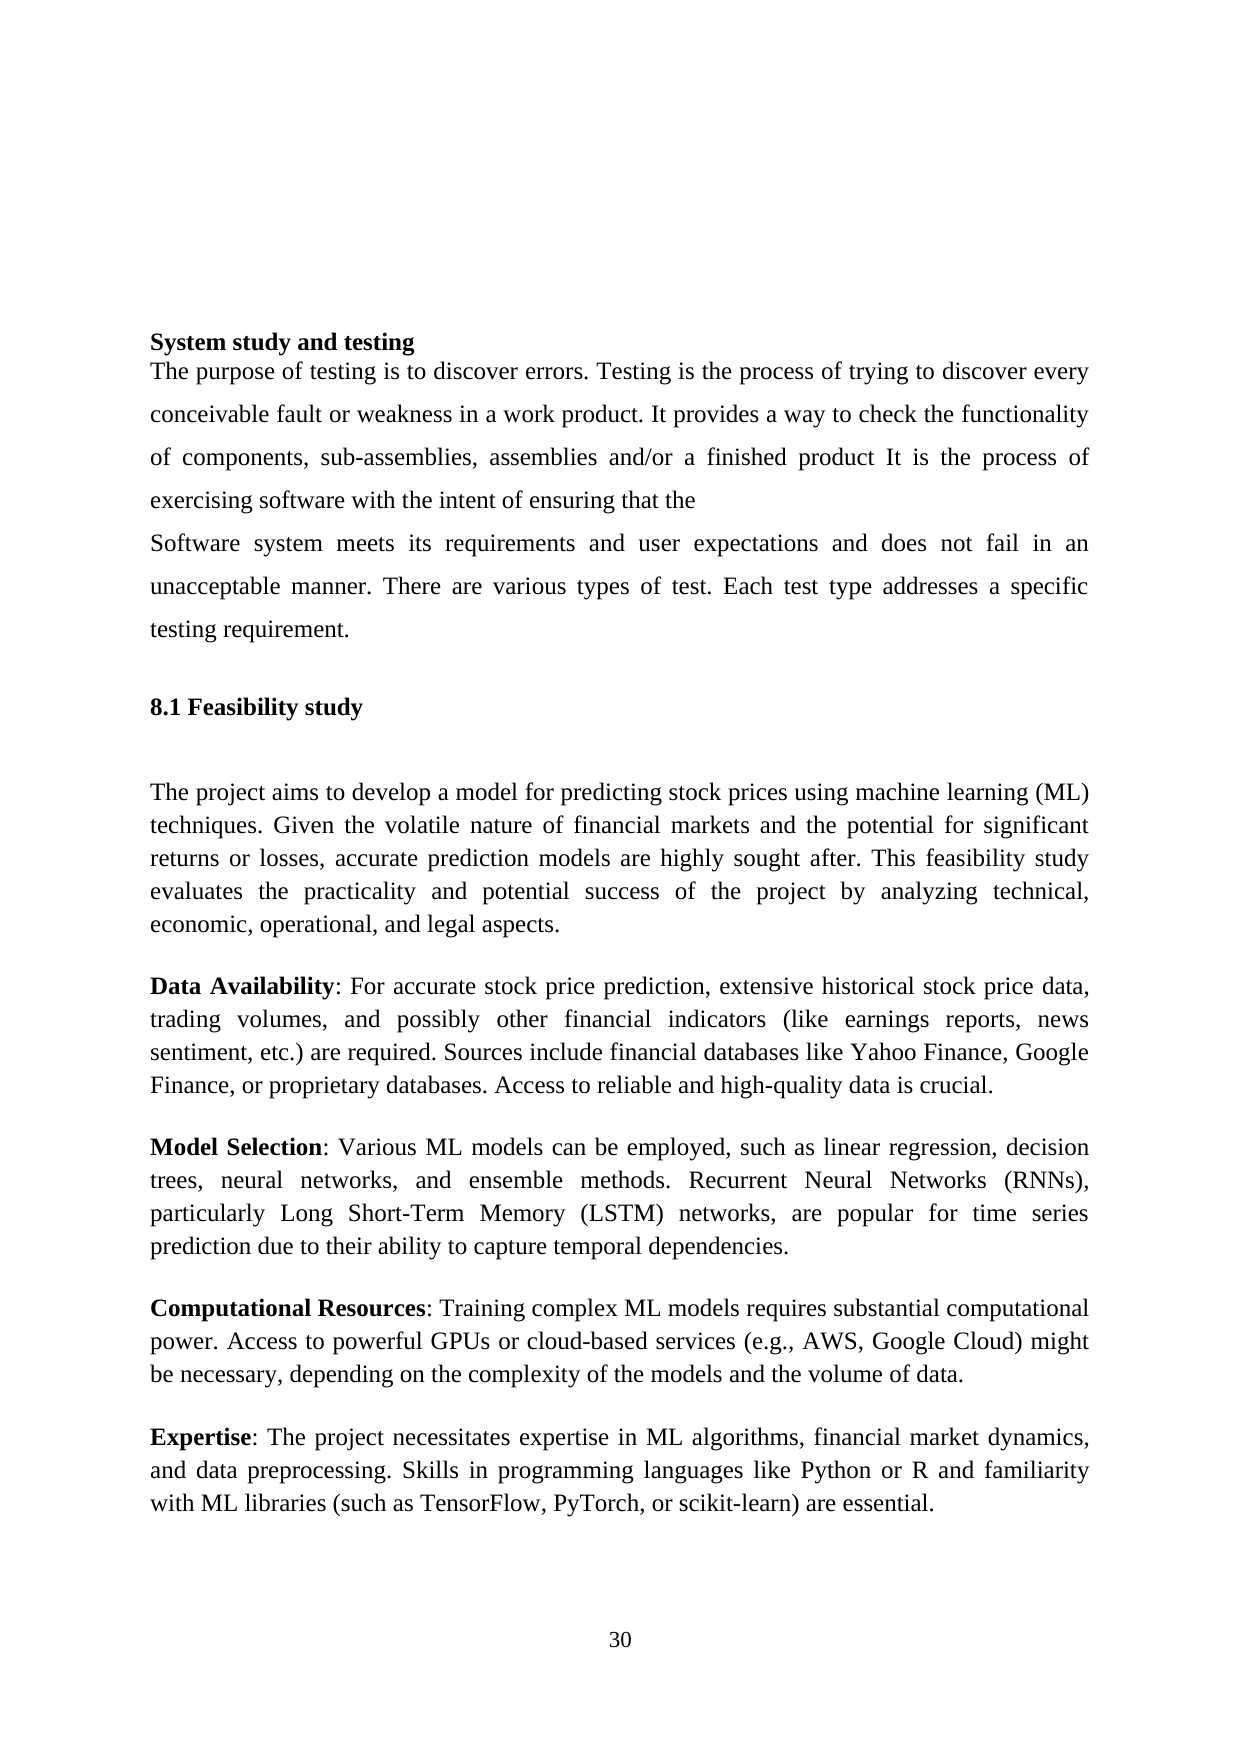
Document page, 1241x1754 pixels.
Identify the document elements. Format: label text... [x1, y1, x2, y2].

text Data Availability: For accurate stock price prediction, extensive historical stock price data, trading volumes, and possibly other financial indicators (like earnings reports, news sentiment, etc.) are required. Sources include financial databases like Yahoo Finance, Google Finance, or proprietary databases. Access to reliable and high-quality data is crucial. [150, 971, 1090, 1099]
text Computational Resources: Training complex ML models requires substantial computational power. Access to powerful GPUs or cloud-based services (e.g., AWS, Google Cloud) might be necessary, depending on the complexity of the models and the volume of data. [150, 1293, 1090, 1388]
subtitle 8.1 Feasibility study [150, 692, 1090, 721]
text The purpose of testing is to discover errors. Testing is the process of trying to discover every conceivable fault or weakness in a work product. It provides a way to check the functionality of components, sub-assemblies, assemblies and/or a finished product It is the process of exercising software with the intent of ensuring that the [150, 356, 1090, 514]
text Software system meets its requirements and user expectations and does not fail in an unacceptable manner. There are various types of test. Each test type addresses a specific testing requirement. [150, 528, 1090, 643]
text Expertise: The project necessitates expertise in ML algorithms, financial market dynamics, and data preprocessing. Skills in programming languages like Python or R and familiarity with ML libraries (such as TensorFlow, PyTorch, or scikit-learn) are essential. [150, 1422, 1090, 1516]
subtitle System study and testing [150, 327, 1090, 356]
text The project aims to develop a model for predicting stock prices using machine learning (ML) techniques. Given the volatile nature of financial markets and the potential for significant returns or losses, accurate prediction models are highly sought after. This feasibility study evaluates the practicality and potential success of the project by analyzing technical, economic, operational, and legal aspects. [150, 777, 1090, 937]
text Model Selection: Various ML models can be employed, such as linear regression, decision trees, neural networks, and ensemble methods. Recurrent Neural Networks (RNNs), particularly Long Short-Term Memory (LSTM) networks, are popular for time series prediction due to their ability to capture temporal dependencies. [150, 1132, 1090, 1260]
